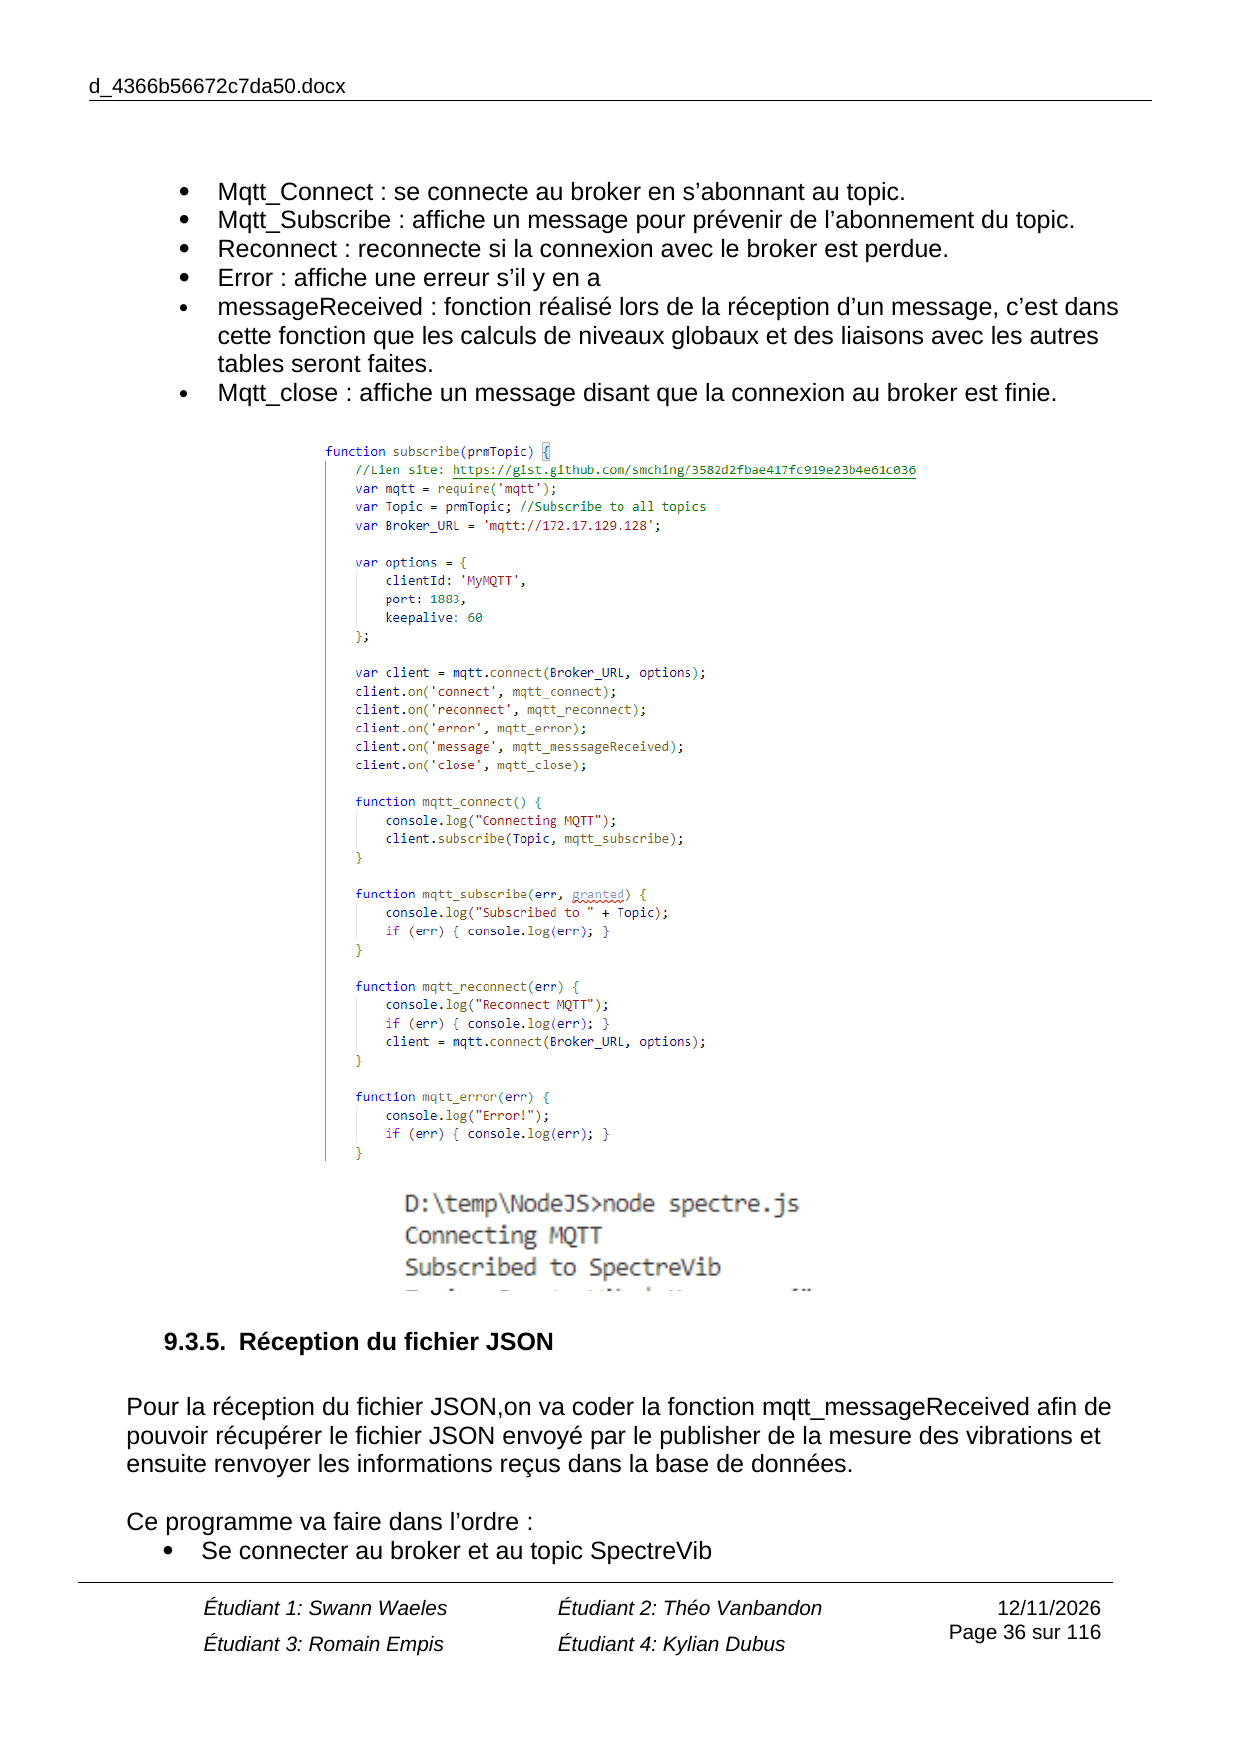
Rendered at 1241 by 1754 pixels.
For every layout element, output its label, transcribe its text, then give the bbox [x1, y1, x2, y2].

list Error : affiche une erreur s’il y en a [180, 263, 1152, 292]
picture [324, 435, 917, 1161]
text Ce programme va faire dans l’ordre : [126, 1507, 1152, 1536]
list Mqtt_Subscribe : affiche un message pour prévenir de l’abonnement du topic. [180, 205, 1152, 234]
text Pour la réception du fichier JSON,on va coder la fonction mqtt_messageReceived afin de pouvoir récupérer le fichier JSON envoyé par le publisher de la mesure des vibrations et ensuite renvoyer les informations reçus dans la base de données. [126, 1392, 1152, 1478]
list Se connecter au broker et au topic SpectreVib [164, 1536, 1152, 1564]
subtitle Réception du fichier JSON [164, 1327, 1152, 1356]
list messageReceived : fonction réalisé lors de la réception d’un message, c’est dans cette fonction que les calculs de niveaux globaux et des liaisons avec les autres tables seront faites. [180, 292, 1152, 378]
list Mqtt_close : affiche un message disant que la connexion au broker est finie. [180, 378, 1152, 407]
list Mqtt_Connect : se connecte au broker en s’abonnant au topic. [180, 176, 1152, 205]
picture [392, 1184, 848, 1291]
list Reconnect : reconnecte si la connexion avec le broker est perdue. [180, 234, 1152, 263]
